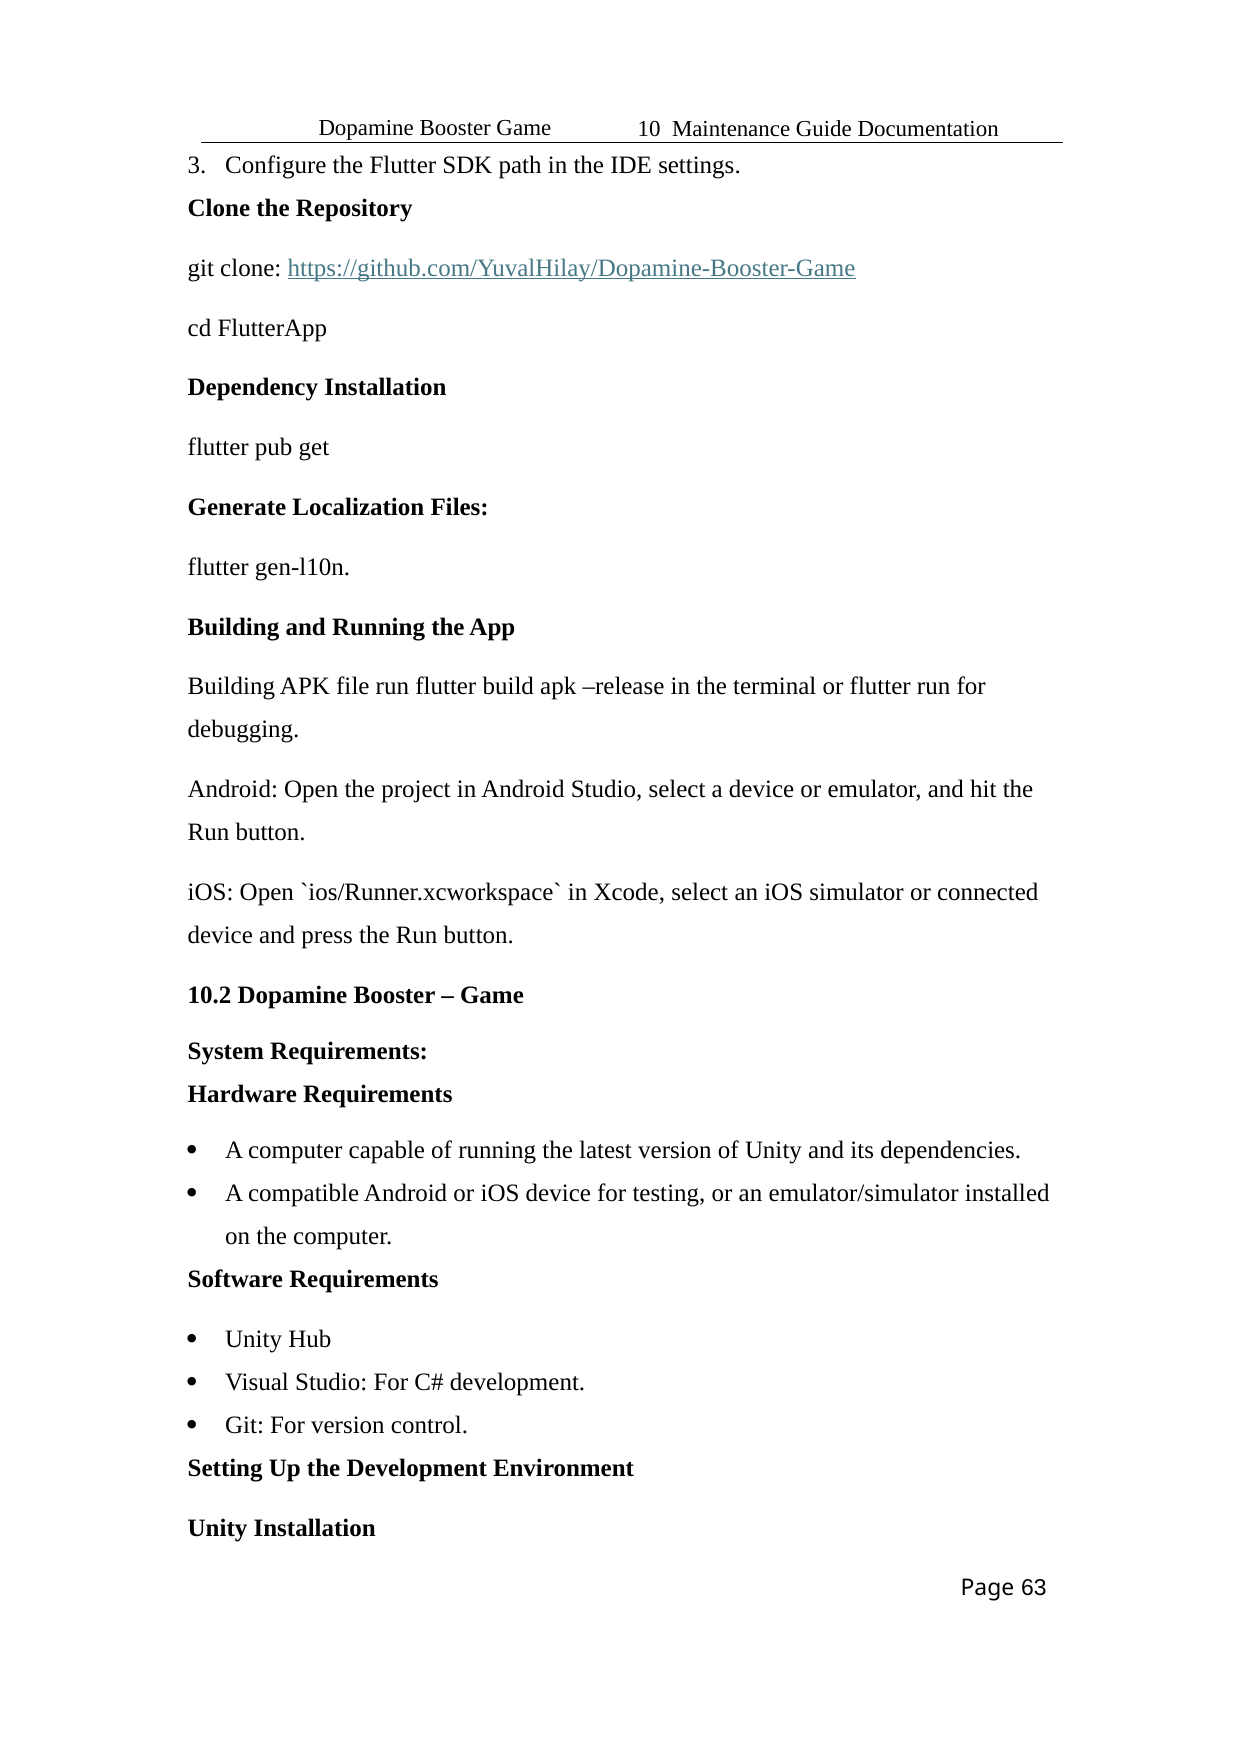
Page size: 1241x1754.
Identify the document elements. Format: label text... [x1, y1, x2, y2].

list A computer capable of running the latest version of Unity and its dependencies. [187, 1135, 1053, 1164]
text Building APK file run flutter build apk –release in the terminal or flutter run for debugging. [187, 671, 1053, 743]
text Setting Up the Development Environment [187, 1453, 1053, 1482]
list Git: For version control. [187, 1410, 1053, 1439]
text System Requirements: [187, 1036, 1053, 1065]
text flutter gen-l10n. [187, 552, 1053, 581]
text Building and Running the App [187, 612, 1053, 640]
text Dependency Installation [187, 372, 1053, 401]
text Generate Localization Files: [187, 492, 1053, 521]
list Configure the Flutter SDK path in the IDE settings. [187, 150, 1053, 179]
text Android: Open the project in Android Studio, select a device or emulator, and hit the Run button. [187, 774, 1053, 846]
text git clone: https://github.com/YuvalHilay/Dopamine-Booster-Game [187, 253, 1053, 282]
text Clone the Repository [187, 193, 1053, 222]
subtitle 10.2 Dopamine Booster – Game [187, 980, 1053, 1009]
text cd FlutterApp [187, 313, 1053, 341]
list Visual Studio: For C# development. [187, 1367, 1053, 1396]
text Hardware Requirements [187, 1079, 1053, 1108]
text Unity Installation [187, 1513, 1053, 1542]
text iOS: Open `ios/Runner.xcworkspace` in Xcode, select an iOS simulator or connected device and press the Run button. [187, 877, 1053, 949]
text Software Requirements [187, 1264, 1053, 1293]
text flutter pub get [187, 432, 1053, 461]
list A compatible Android or iOS device for testing, or an emulator/simulator installed on the computer. [187, 1178, 1053, 1250]
list Unity Hub [187, 1324, 1053, 1353]
